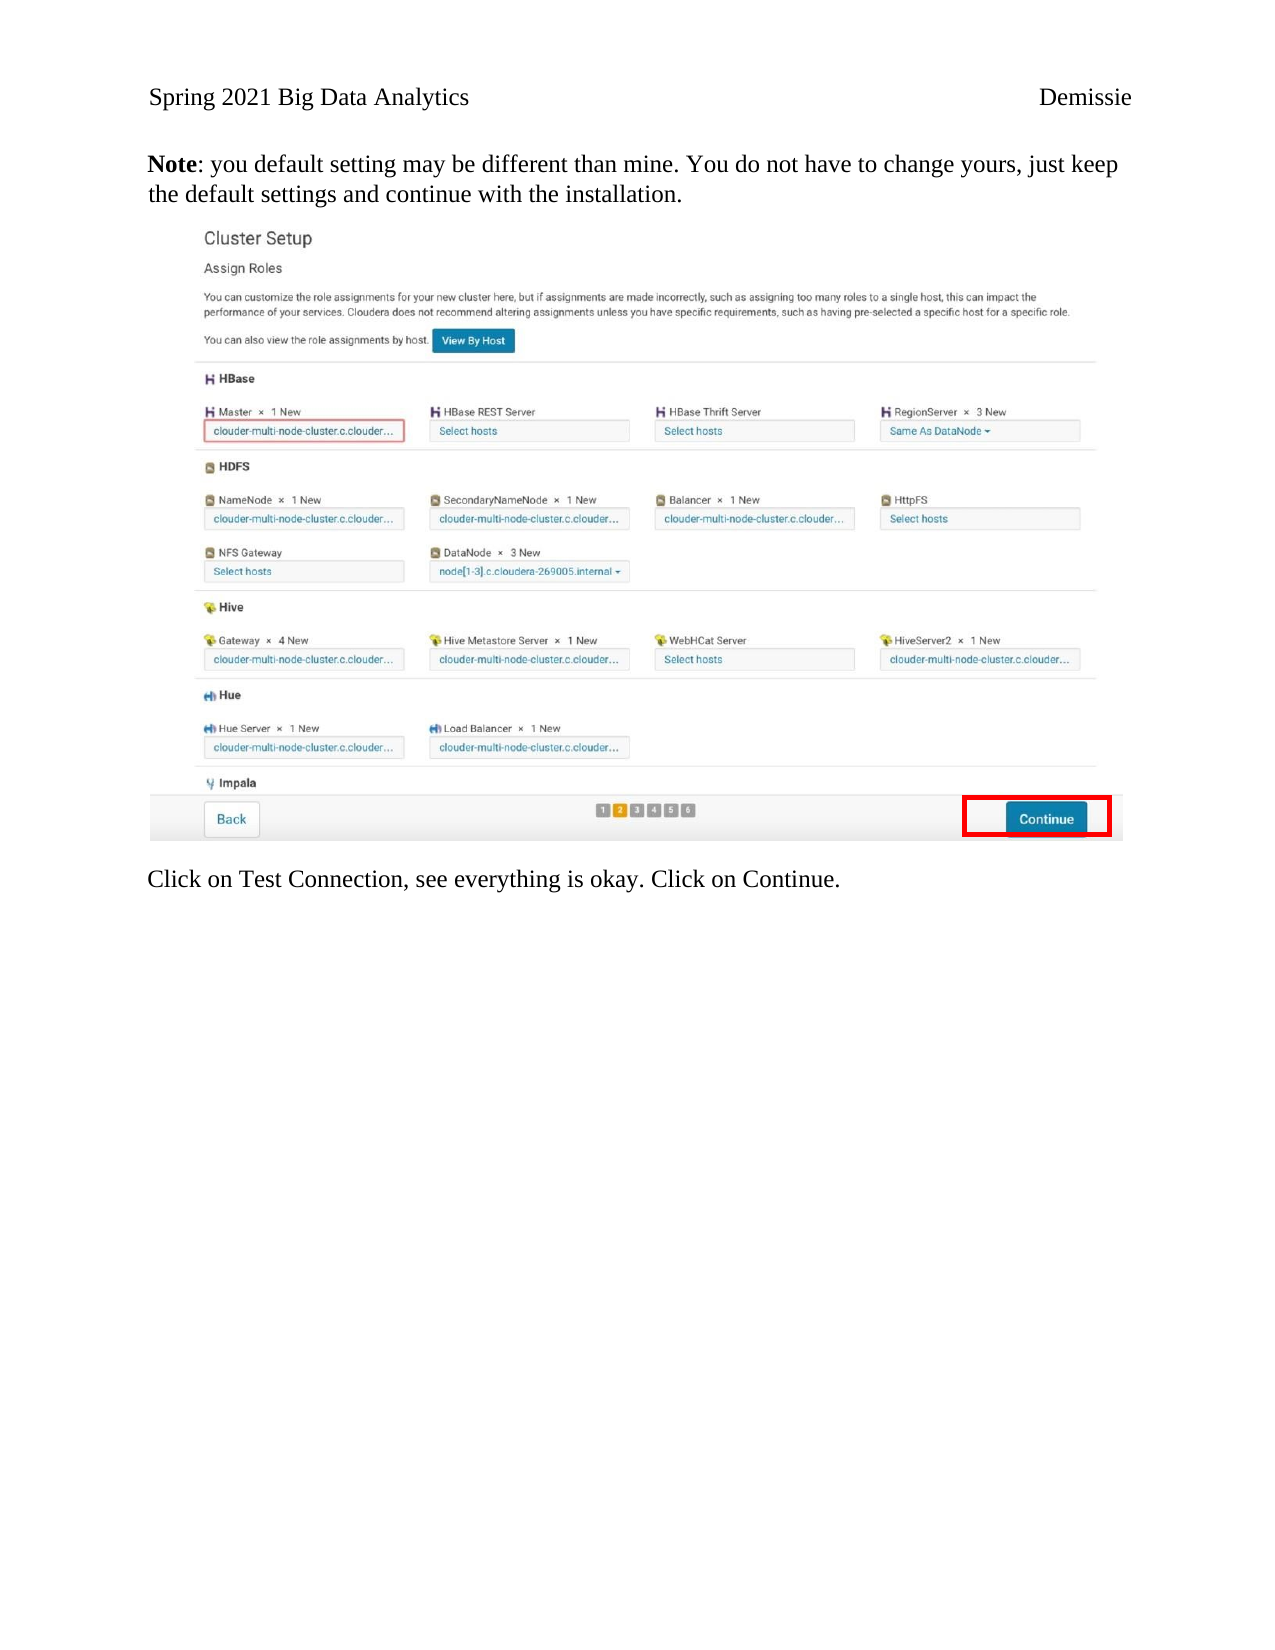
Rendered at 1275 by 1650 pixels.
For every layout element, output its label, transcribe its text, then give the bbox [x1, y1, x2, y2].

text Click on Test Connection, see everything is okay. Click on Continue. [147, 864, 1129, 893]
picture [150, 210, 1132, 855]
text Note: you default setting may be different than mine. You do not have to change yours, just keep the default settings and continue with the installation. [147, 149, 1129, 208]
